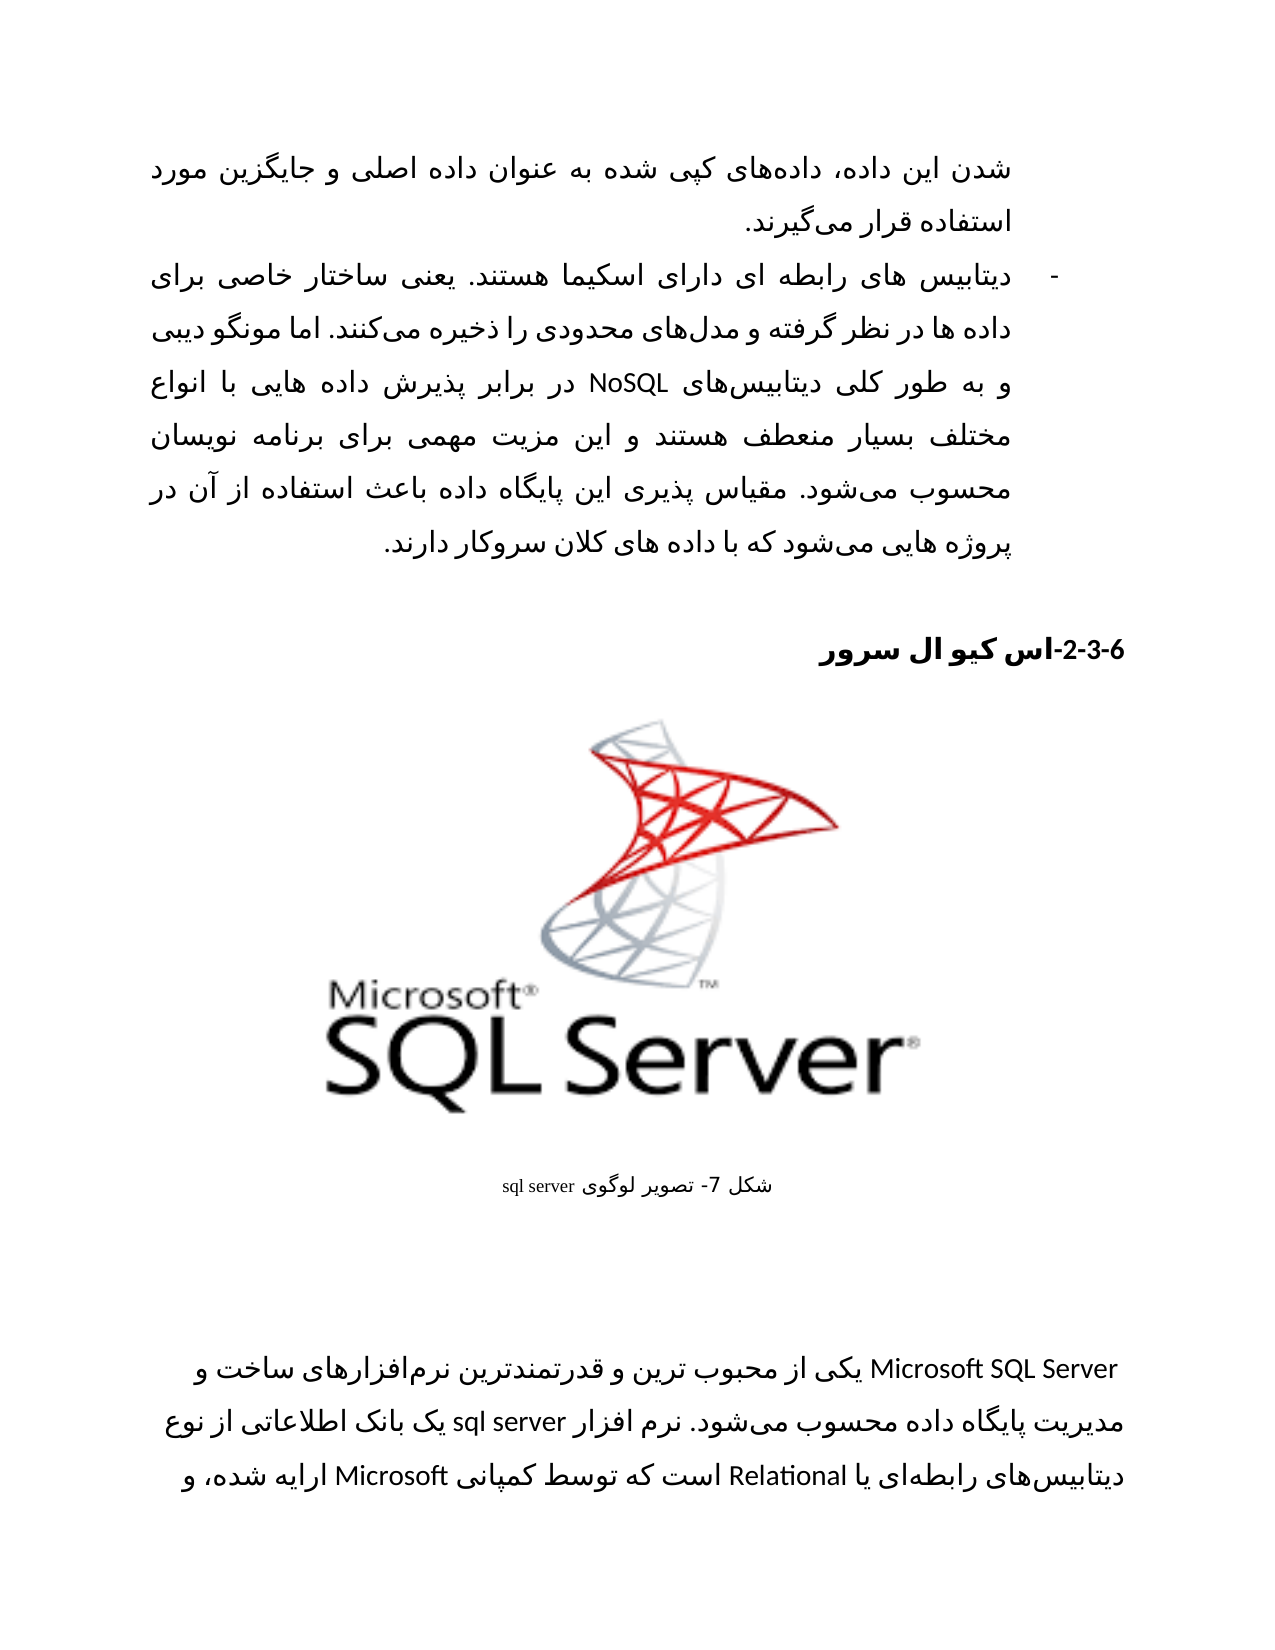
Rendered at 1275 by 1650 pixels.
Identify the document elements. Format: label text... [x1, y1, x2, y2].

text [150, 1350, 1125, 1492]
picture [240, 696, 1035, 1143]
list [150, 150, 1050, 239]
text شکل 7- تصویر لوگوی sql server [150, 1173, 1125, 1197]
list دیتابیس‌ های رابطه ای دارای اسکیما هستند. یعنی ساختار خاصی برای داده ها در نظر گرفته و مدل‌های محدودی را ذخیره می‌کنند. اما مونگو دیبی و به طور کلی دیتابیس‌های NoSQL در برابر پذیرش داده هایی با انواع مختلف بسیار منعطف هستند و این مزیت مهمی برای برنامه نویسان محسوب می‌شود. مقیاس پذیری این پایگاه داده باعث استفاده از آن در پروژه هایی می‌شود که با داده های کلان سروکار دارند. [150, 257, 1050, 560]
text 2-3-6-اس کیو ال سرور [150, 631, 1125, 667]
